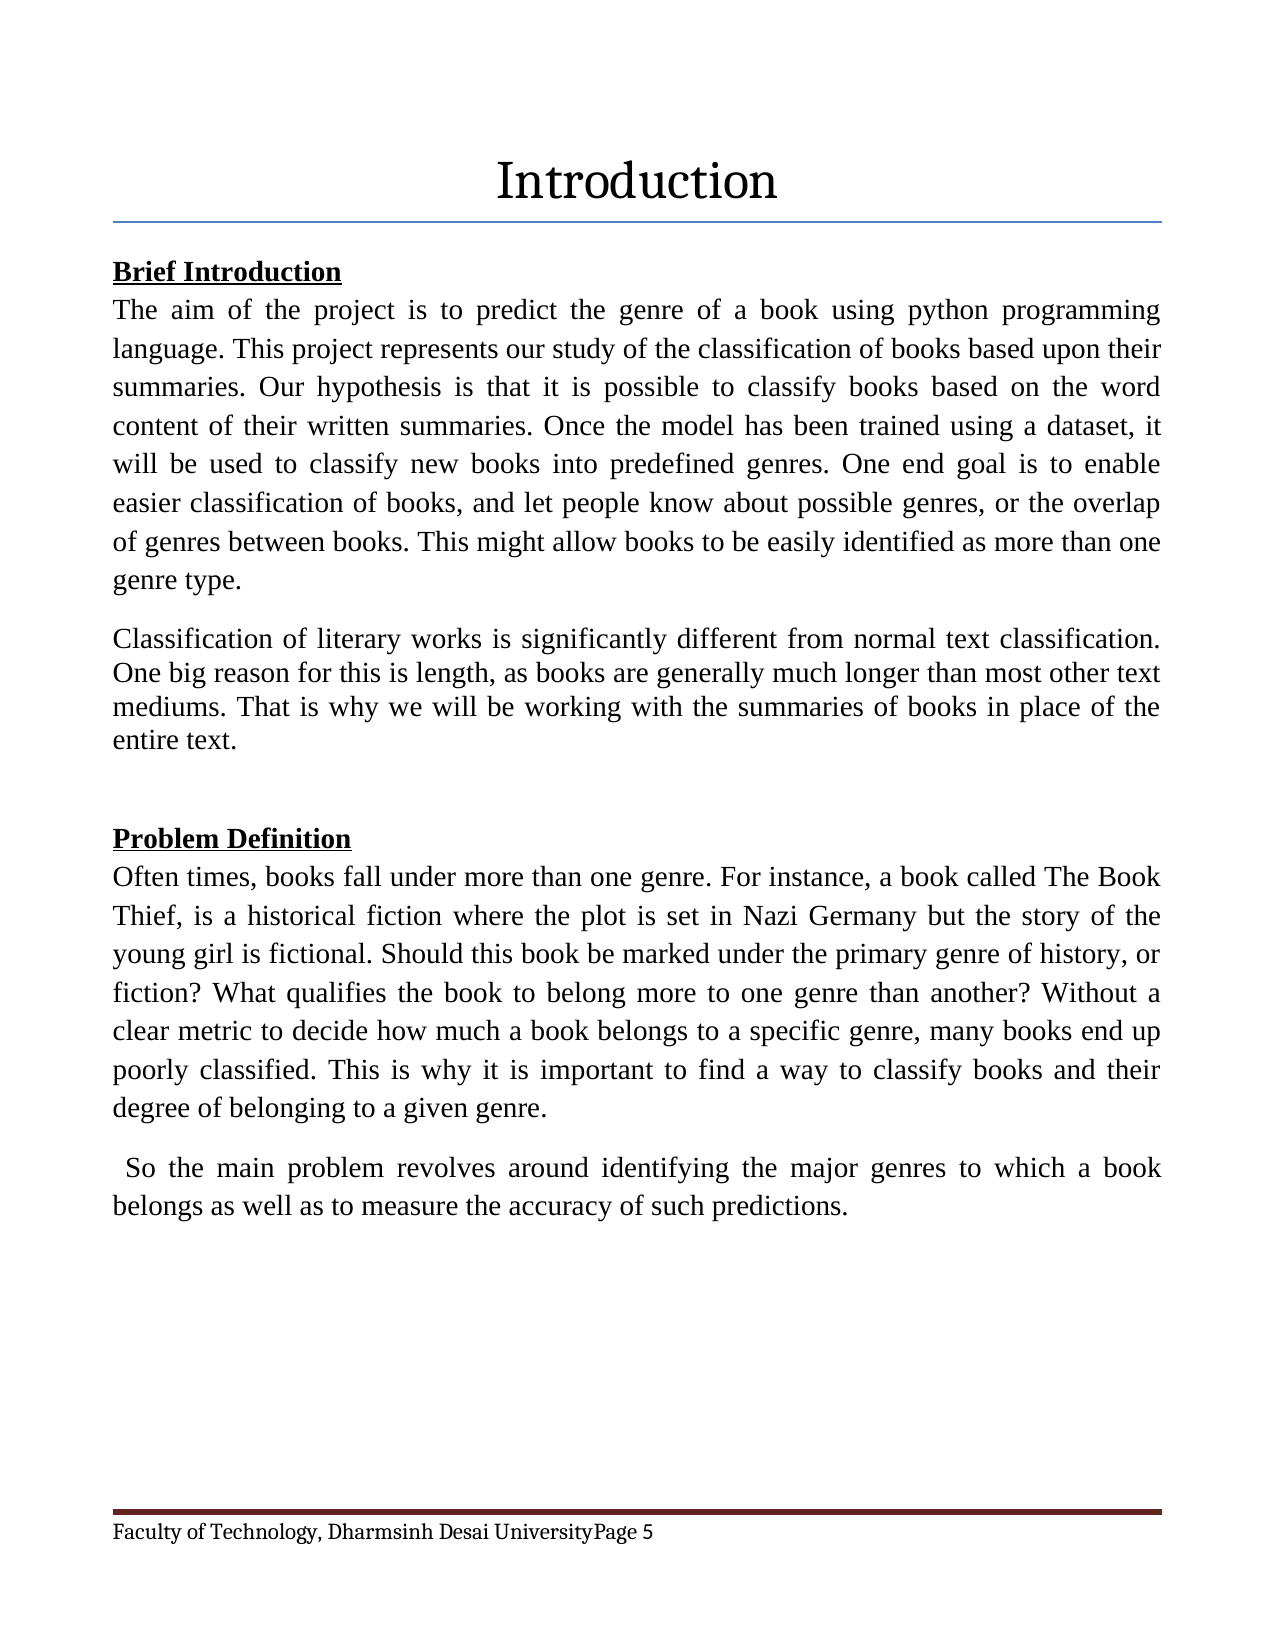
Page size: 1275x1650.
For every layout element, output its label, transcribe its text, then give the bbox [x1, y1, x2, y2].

text Often times, books fall under more than one genre. For instance, a book called The Book Thief, is a historical fiction where the plot is set in Nazi Germany but the story of the young girl is fictional. Should this book be marked under the primary genre of history, or fiction? What qualifies the book to belong more to one genre than another? Without a clear metric to decide how much a book belongs to a specific genre, many books end up poorly classified. This is why it is important to find a way to classify books and their degree of belonging to a given genre. [112, 859, 1162, 1124]
subtitle Brief Introduction [112, 254, 1162, 287]
text The aim of the project is to predict the genre of a book using python programming language. This project represents our study of the classification of books based upon their summaries. Our hypothesis is that it is possible to classify books based on the word content of their written summaries. Once the model has been trained using a dataset, it will be used to classify new books into predefined genres. One end goal is to enable easier classification of books, and let people know about possible genres, or the overlap of genres between books. This might allow books to be easily identified as more than one genre type. [112, 292, 1162, 596]
text So the main problem revolves around identifying the major genres to which a book belongs as well as to measure the accuracy of such predictions. [112, 1150, 1162, 1222]
title Introduction [112, 150, 1162, 223]
subtitle Problem Definition [112, 821, 1162, 854]
text Classification of literary works is significantly different from normal text classification. One big reason for this is length, as books are generally much longer than most other text mediums. That is why we will be working with the summaries of books in place of the entire text. [112, 622, 1162, 756]
